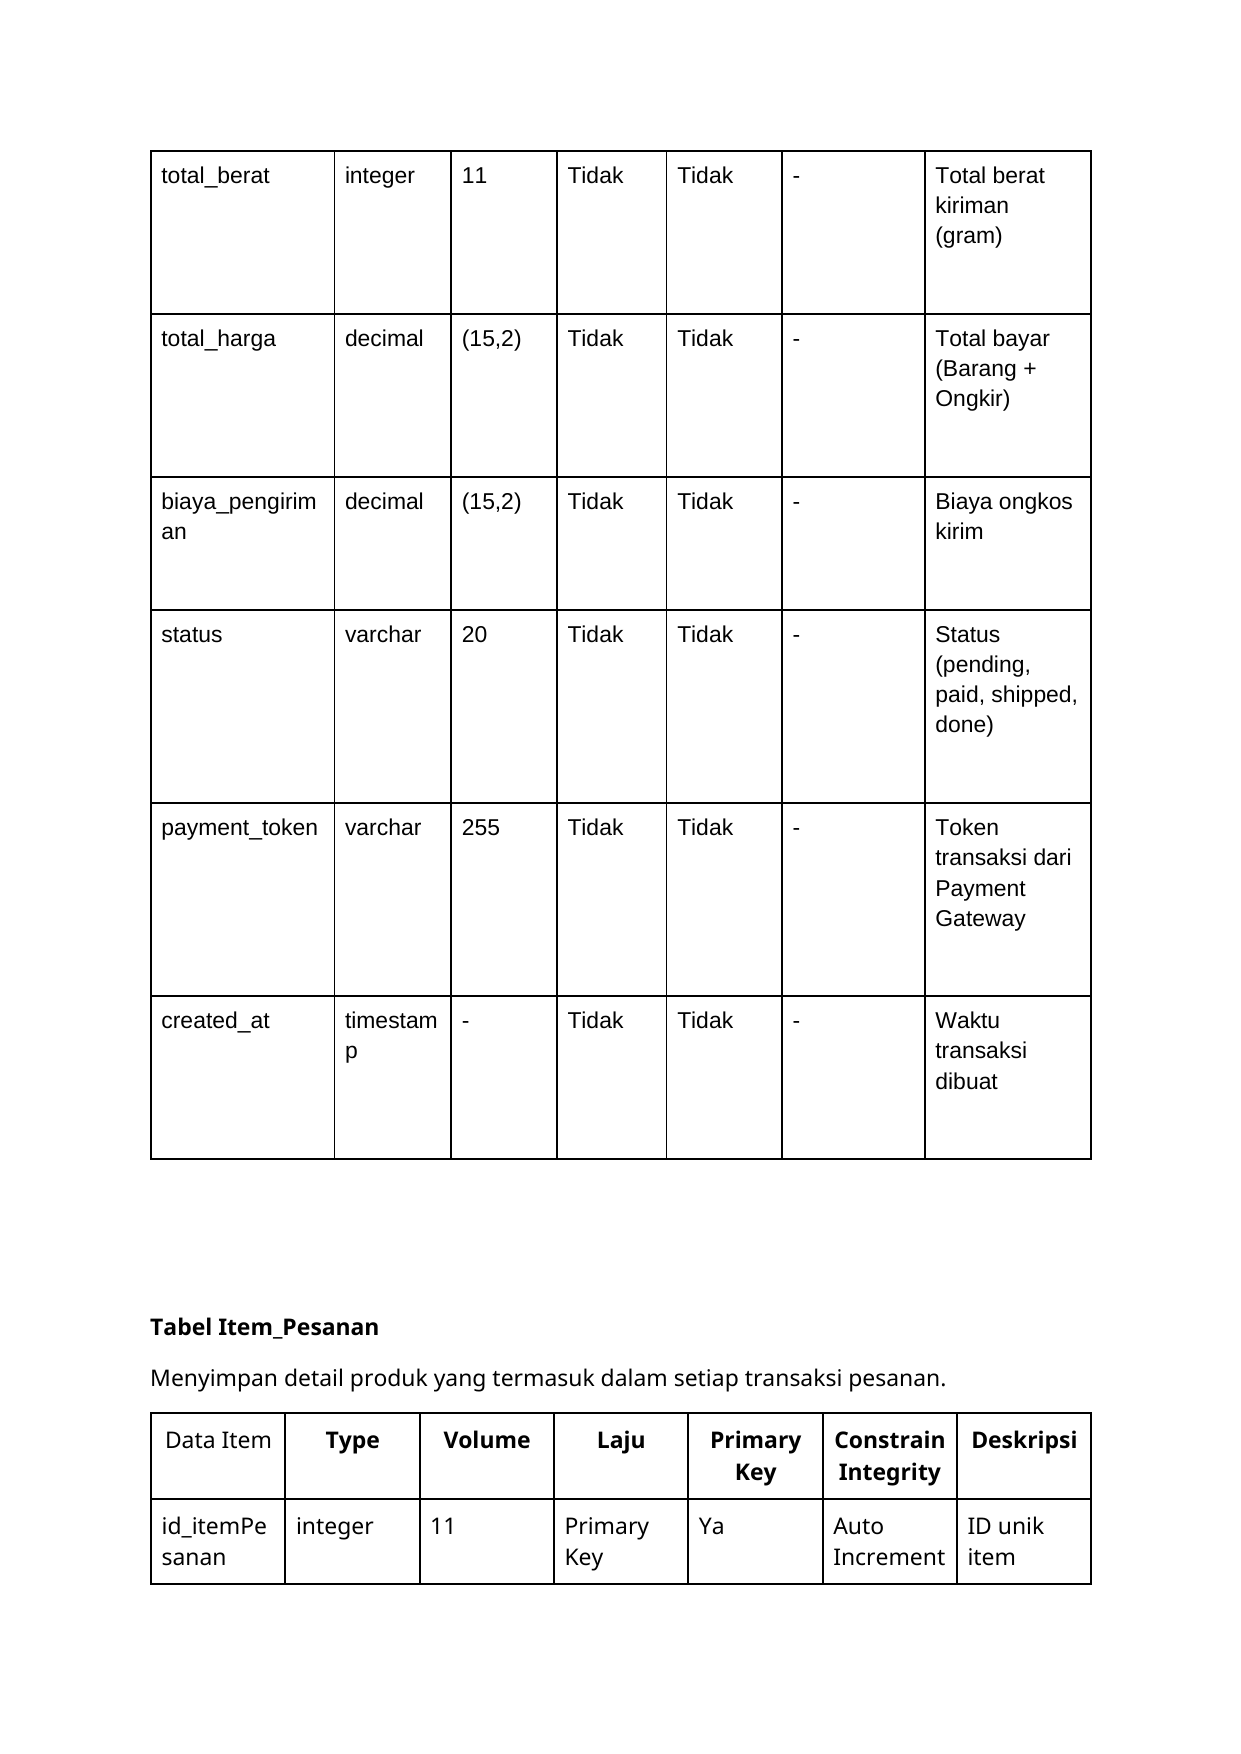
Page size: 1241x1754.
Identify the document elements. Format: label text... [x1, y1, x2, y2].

table_cell created_at [152, 997, 334, 1158]
table_cell Tidak [667, 315, 781, 476]
table_cell biaya_pengiriman [152, 478, 334, 609]
table_cell varchar [335, 804, 450, 995]
table_cell Status (pending, paid, shipped, done) [926, 611, 1090, 802]
table_cell status [152, 611, 334, 802]
table_cell - [783, 315, 924, 476]
table_cell total_berat [152, 152, 334, 313]
table_cell (15,2) [452, 478, 556, 609]
table_cell - [783, 478, 924, 609]
table_cell timestamp [335, 997, 450, 1158]
table_cell decimal [335, 315, 450, 476]
table_cell Tidak [667, 804, 781, 995]
text Tabel Item_Pesanan [150, 1311, 1090, 1342]
table_cell decimal [335, 478, 450, 609]
table_cell 20 [452, 611, 556, 802]
table_cell Total berat kiriman (gram) [926, 152, 1090, 313]
table_cell Biaya ongkos kirim [926, 478, 1090, 609]
table_cell Tidak [558, 315, 666, 476]
table_cell - [783, 611, 924, 802]
table_cell Tidak [558, 997, 666, 1158]
text Menyimpan detail produk yang termasuk dalam setiap transaksi pesanan. [150, 1362, 1090, 1393]
table_cell integer [335, 152, 450, 313]
table_cell 11 [452, 152, 556, 313]
table_cell - [783, 804, 924, 995]
table_cell total_harga [152, 315, 334, 476]
table_cell - [783, 152, 924, 313]
table_cell - [452, 997, 556, 1158]
table_cell Tidak [558, 152, 666, 313]
table_cell Tidak [667, 478, 781, 609]
table_cell Tidak [667, 997, 781, 1158]
table_cell Tidak [558, 611, 666, 802]
table_cell Waktu transaksi dibuat [926, 997, 1090, 1158]
table_cell Tidak [667, 152, 781, 313]
table_cell - [783, 997, 924, 1158]
table_cell Token transaksi dari Payment Gateway [926, 804, 1090, 995]
table_cell Tidak [558, 804, 666, 995]
table_cell Total bayar (Barang + Ongkir) [926, 315, 1090, 476]
table_cell varchar [335, 611, 450, 802]
table_cell payment_token [152, 804, 334, 995]
table_cell 255 [452, 804, 556, 995]
table_cell Tidak [667, 611, 781, 802]
table_cell Tidak [558, 478, 666, 609]
table_cell (15,2) [452, 315, 556, 476]
